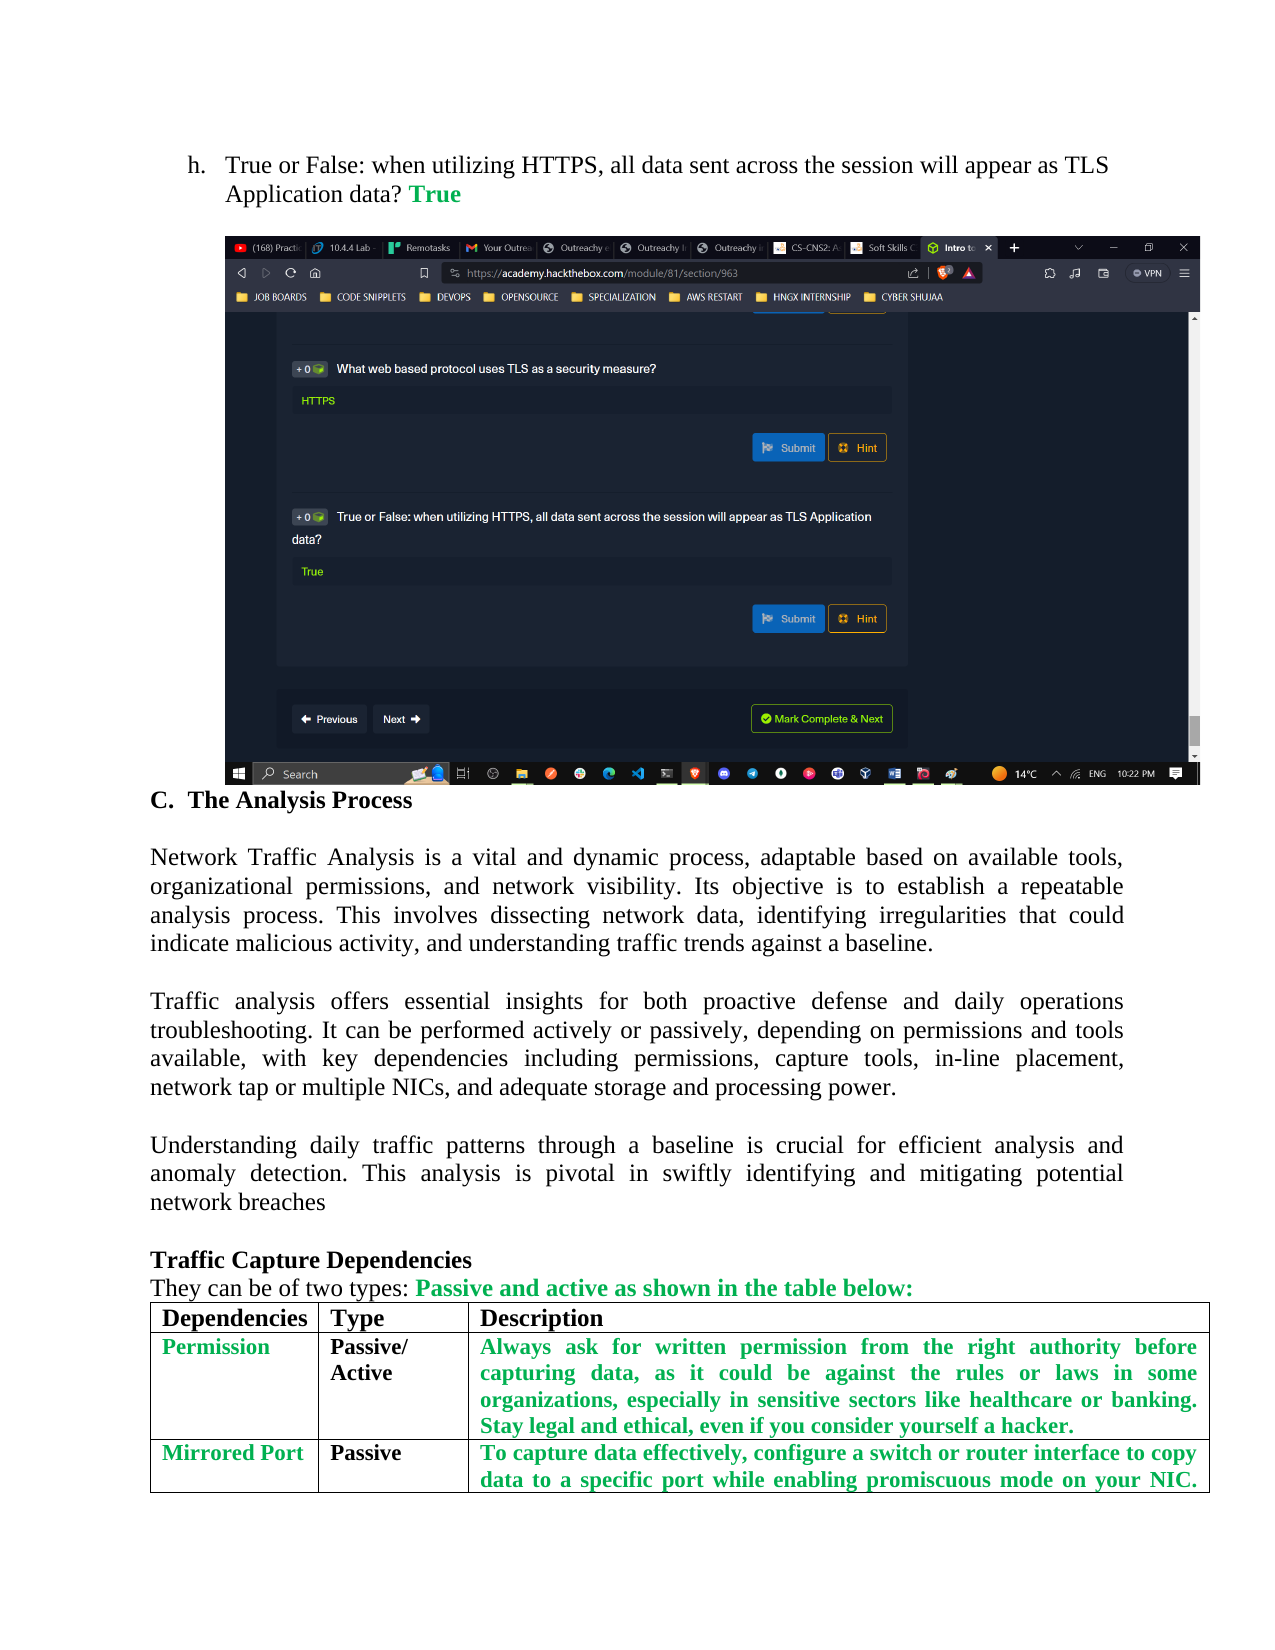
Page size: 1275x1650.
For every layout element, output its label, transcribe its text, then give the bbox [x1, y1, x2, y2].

table_header Type [319, 1303, 468, 1332]
table_cell Mirrored Port [151, 1440, 318, 1492]
picture [225, 236, 1200, 785]
table_cell Always ask for written permission from the right authority before capturing data, as it could be against the rules or laws in some organizations, especially in sensitive sectors like healthcare or banking. Stay legal and ethical, even if you consider yourself a hacker. [469, 1333, 1209, 1438]
table_cell Permission [151, 1333, 318, 1438]
text Understanding daily traffic patterns through a baseline is crucial for efficient analysis and anomaly detection. This analysis is pivotal in swiftly identifying and mitigating potential network breaches [150, 1130, 1125, 1216]
text Network Traffic Analysis is a vital and dynamic process, adaptable based on available tools, organizational permissions, and network visibility. Its objective is to establish a repeatable analysis process. This involves dissecting network data, identifying irregularities that could indicate malicious activity, and understanding traffic trends against a baseline. [150, 842, 1125, 957]
table_cell Passive [319, 1440, 468, 1492]
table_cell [469, 1440, 1209, 1492]
list The Analysis Process [150, 785, 1125, 813]
table_header Description [469, 1303, 1209, 1332]
list True or False: when utilizing HTTPS, all data sent across the session will appear as TLS Application data? True [187, 150, 1125, 207]
text They can be of two types: Passive and active as shown in the table below: [150, 1273, 1125, 1302]
text Traffic analysis offers essential insights for both proactive defense and daily operations troubleshooting. It can be performed actively or passively, depending on permissions and tools available, with key dependencies including permissions, capture tools, in-line placement, network tap or multiple NICs, and adequate storage and processing power. [150, 986, 1125, 1101]
table_header Dependencies [151, 1303, 318, 1332]
text Traffic Capture Dependencies [150, 1245, 1125, 1273]
table_cell Passive/ Active [319, 1333, 468, 1438]
